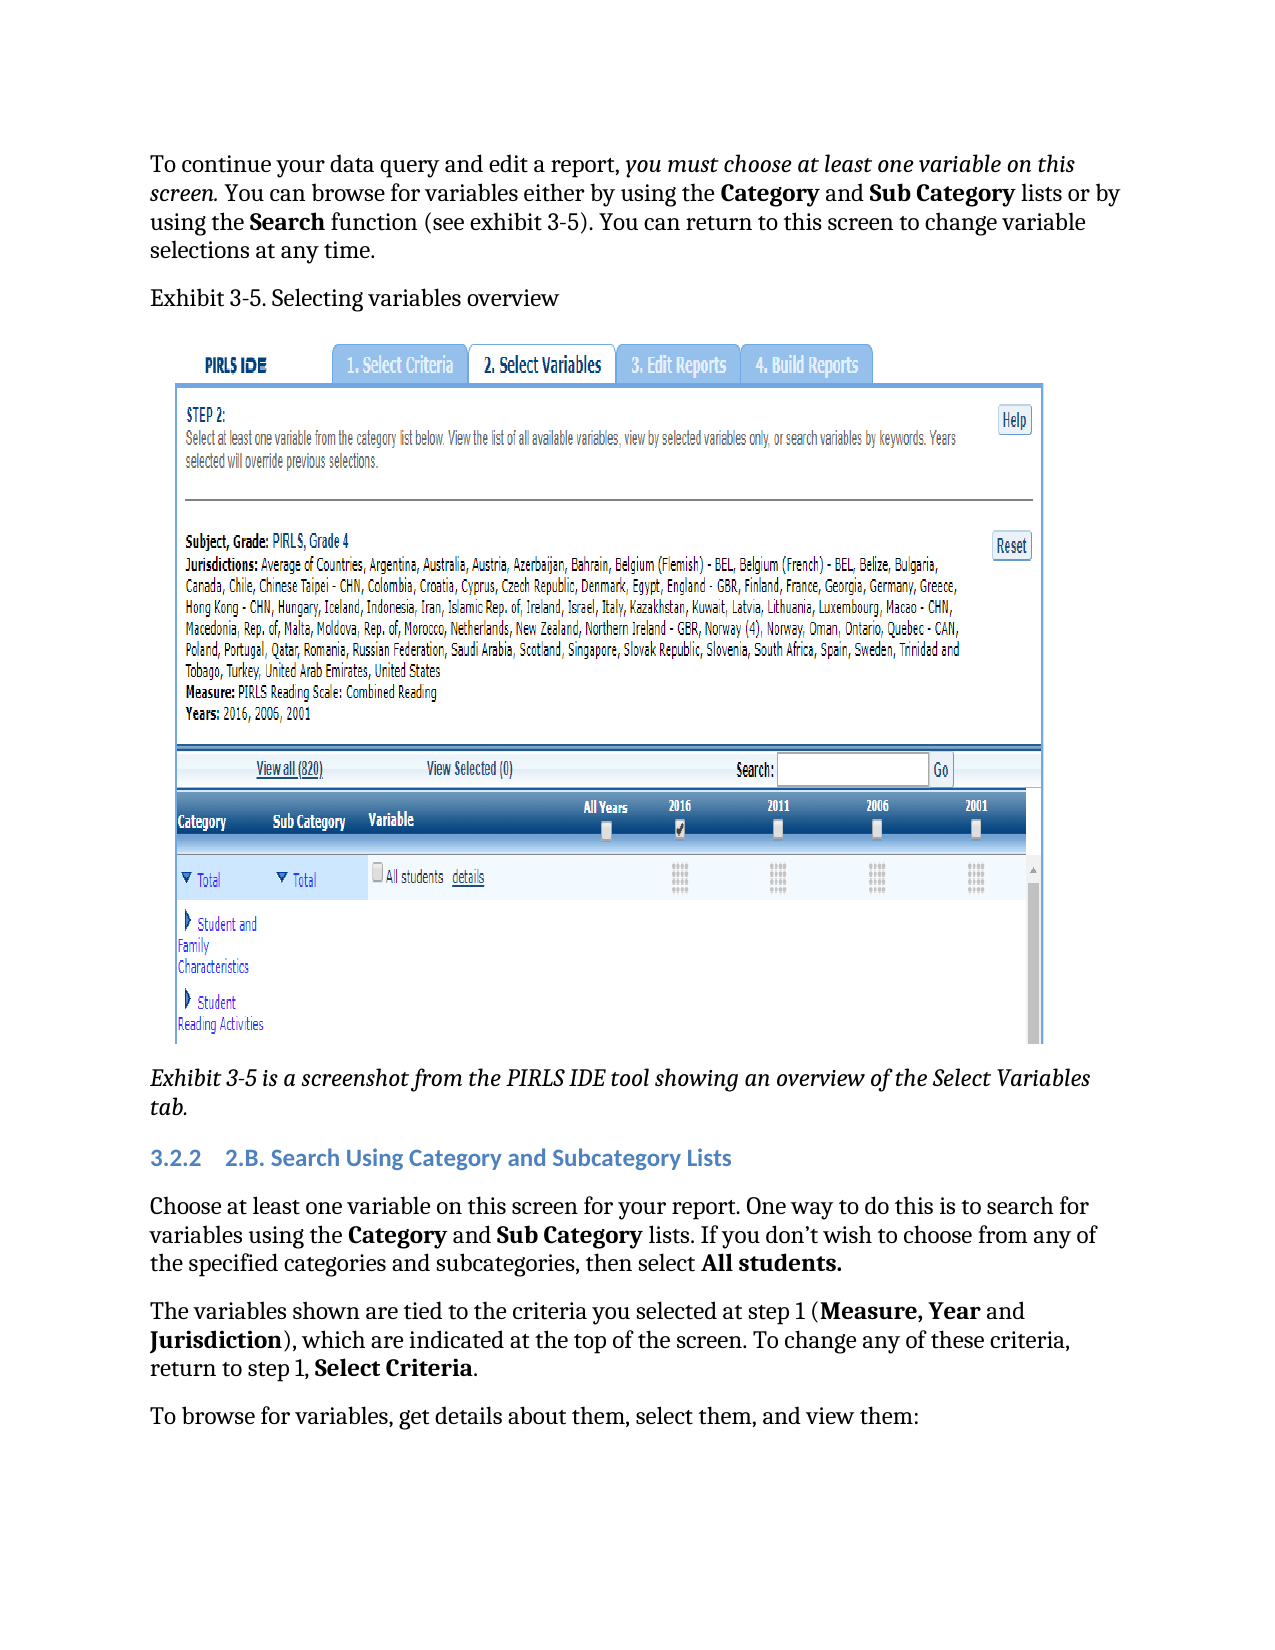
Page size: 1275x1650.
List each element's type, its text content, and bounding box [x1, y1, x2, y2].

text Choose at least one variable on this screen for your report. One way to do this is to search for variables using the Category and Sub Category lists. If you don’t wish to choose from any of the specified categories and subcategories, then select All students. [150, 1192, 1125, 1278]
text To browse for variables, get details about them, select them, and view them: [150, 1402, 1125, 1431]
subtitle 3.2.2 2.B. Search Using Category and Subcategory Lists [150, 1142, 1125, 1173]
text Exhibit 3-5. Selecting variables overview [150, 284, 1125, 312]
text The variables shown are tied to the criteria you selected at step 1 (Measure, Year and Jurisdiction), which are indicated at the top of the screen. To change any of these criteria, return to step 1, Select Criteria. [150, 1297, 1125, 1383]
picture [168, 331, 1044, 1044]
text To continue your data query and edit a report, you must choose at least one variable on this screen. You can browse for variables either by using the Category and Sub Category lists or by using the Search function (see exhibit 3-5). You can return to this screen to change variable selections at any time. [150, 150, 1125, 265]
text Exhibit 3-5 is a screenshot from the PIRLS IDE tool showing an overview of the Select Variables tab. [150, 1064, 1125, 1122]
